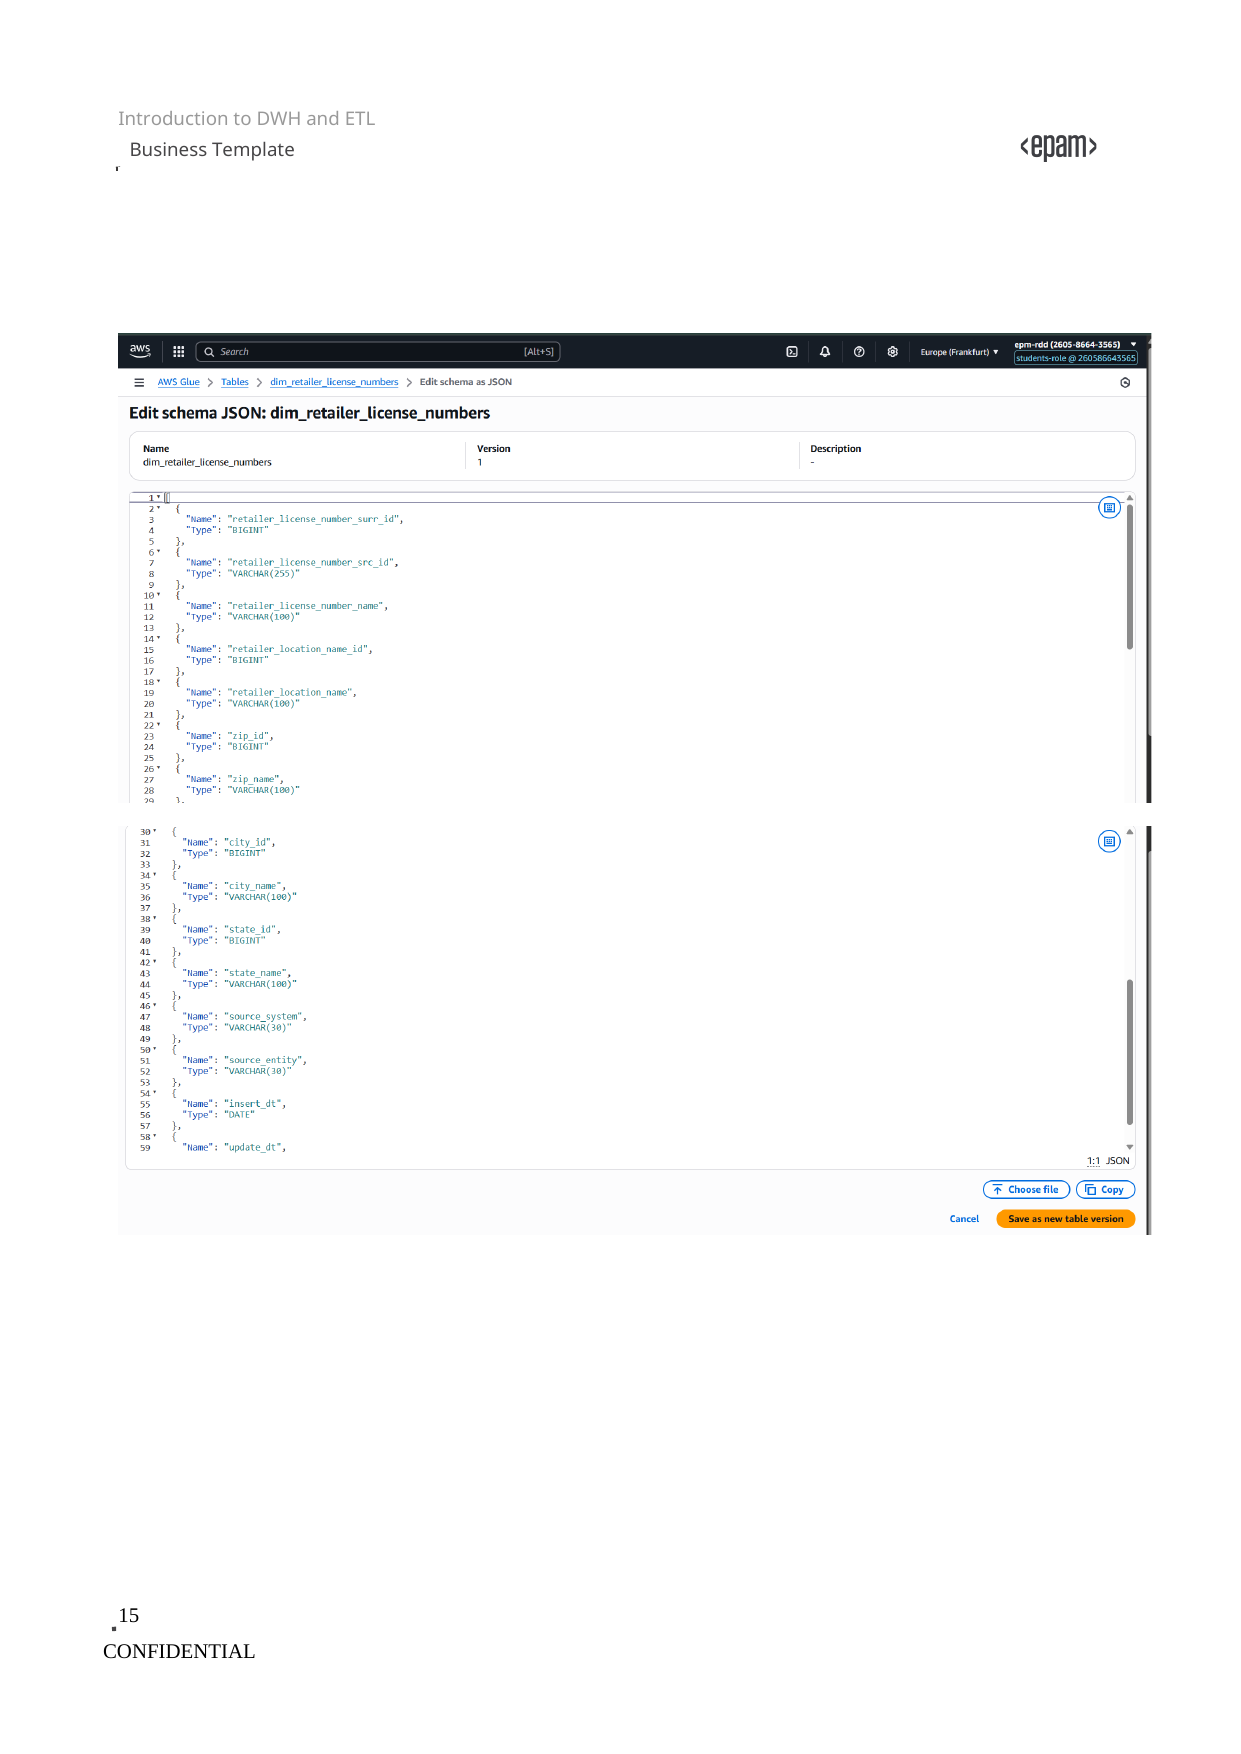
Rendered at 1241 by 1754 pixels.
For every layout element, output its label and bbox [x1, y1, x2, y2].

picture [118, 333, 1152, 803]
picture [1020, 135, 1097, 162]
picture [118, 826, 1152, 1235]
